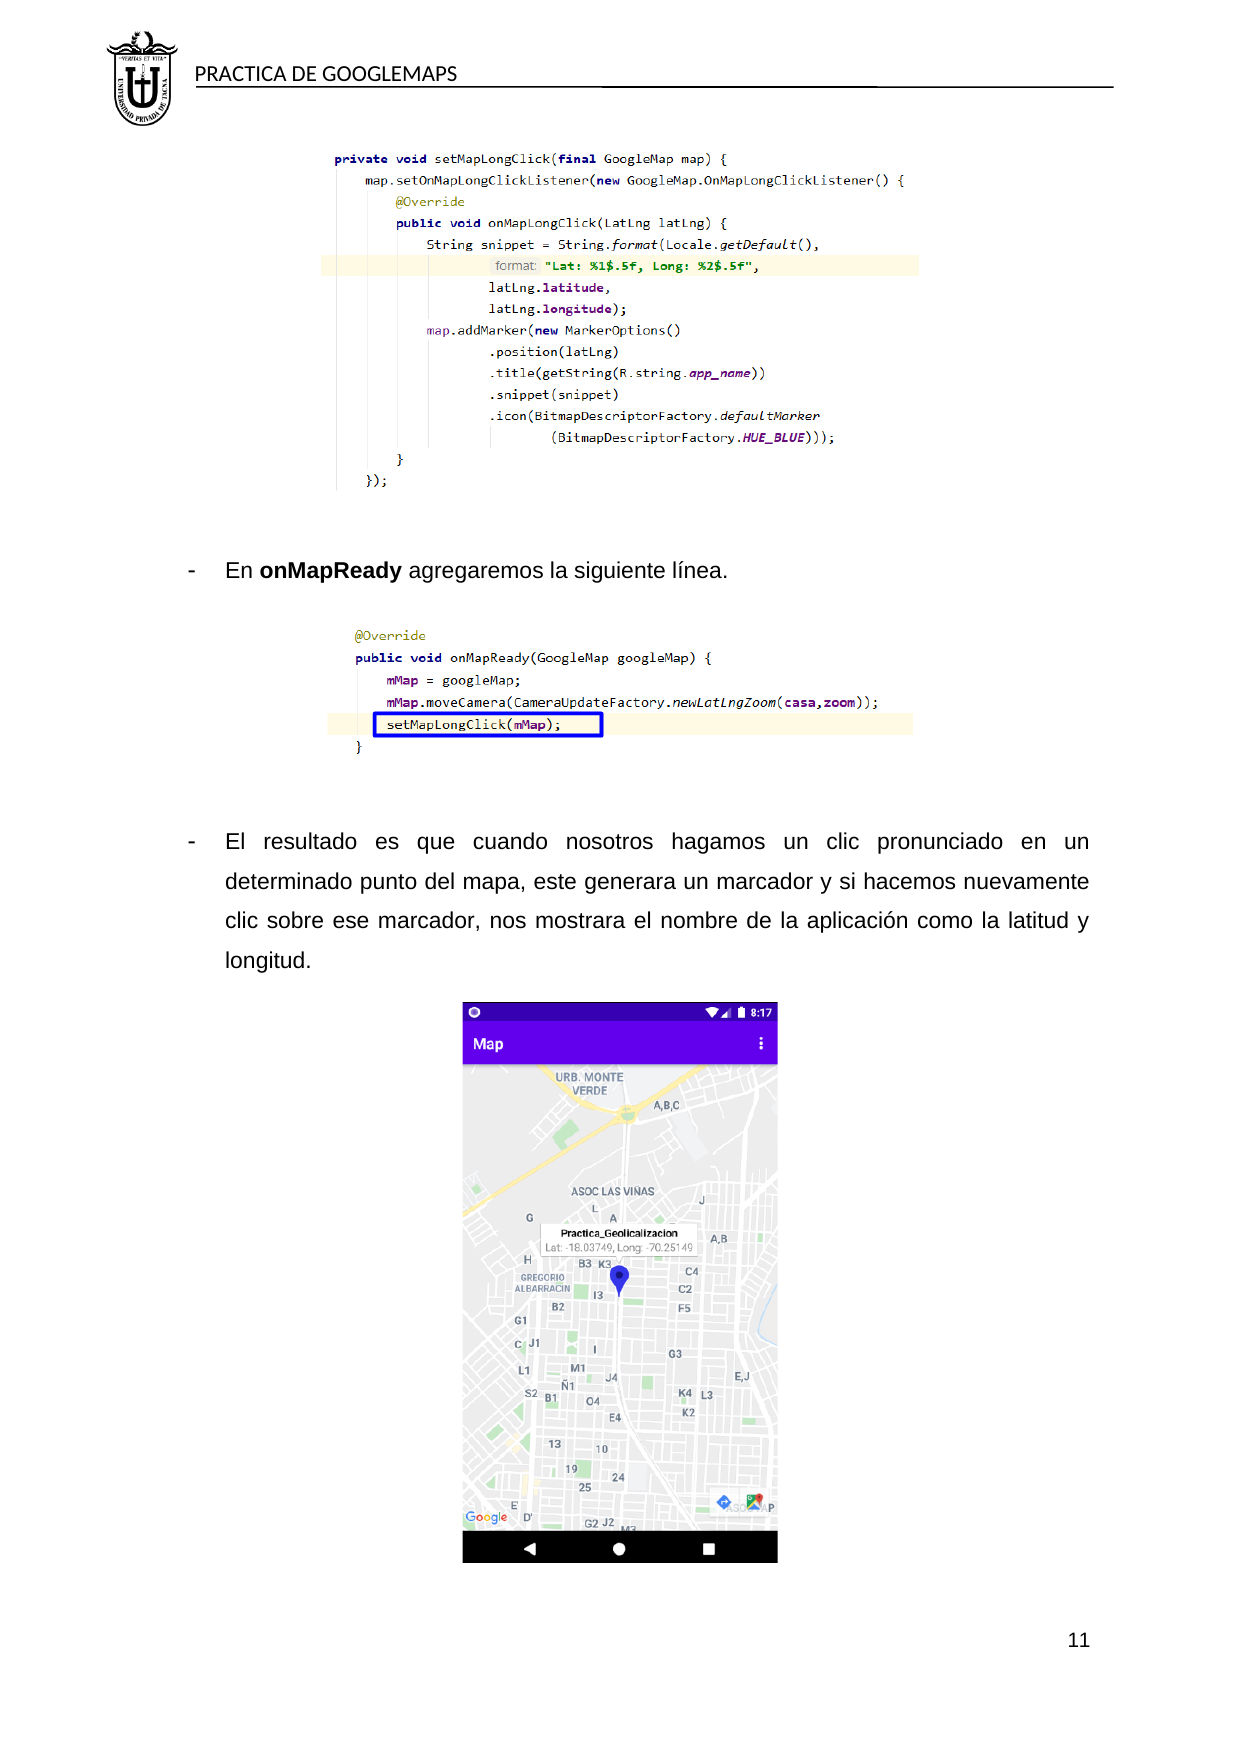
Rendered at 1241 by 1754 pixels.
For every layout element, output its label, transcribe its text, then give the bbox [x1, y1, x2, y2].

picture [462, 1002, 778, 1563]
picture [327, 614, 913, 762]
list En onMapReady agregaremos la siguiente línea. [187, 555, 1090, 584]
picture [321, 150, 920, 491]
list El resultado es que cuando nosotros hagamos un clic pronunciado en un determinado punto del mapa, este generara un marcador y si hacemos nuevamente clic sobre ese marcador, nos mostrara el nombre de la aplicación como la latitud y longitud. [187, 826, 1090, 973]
